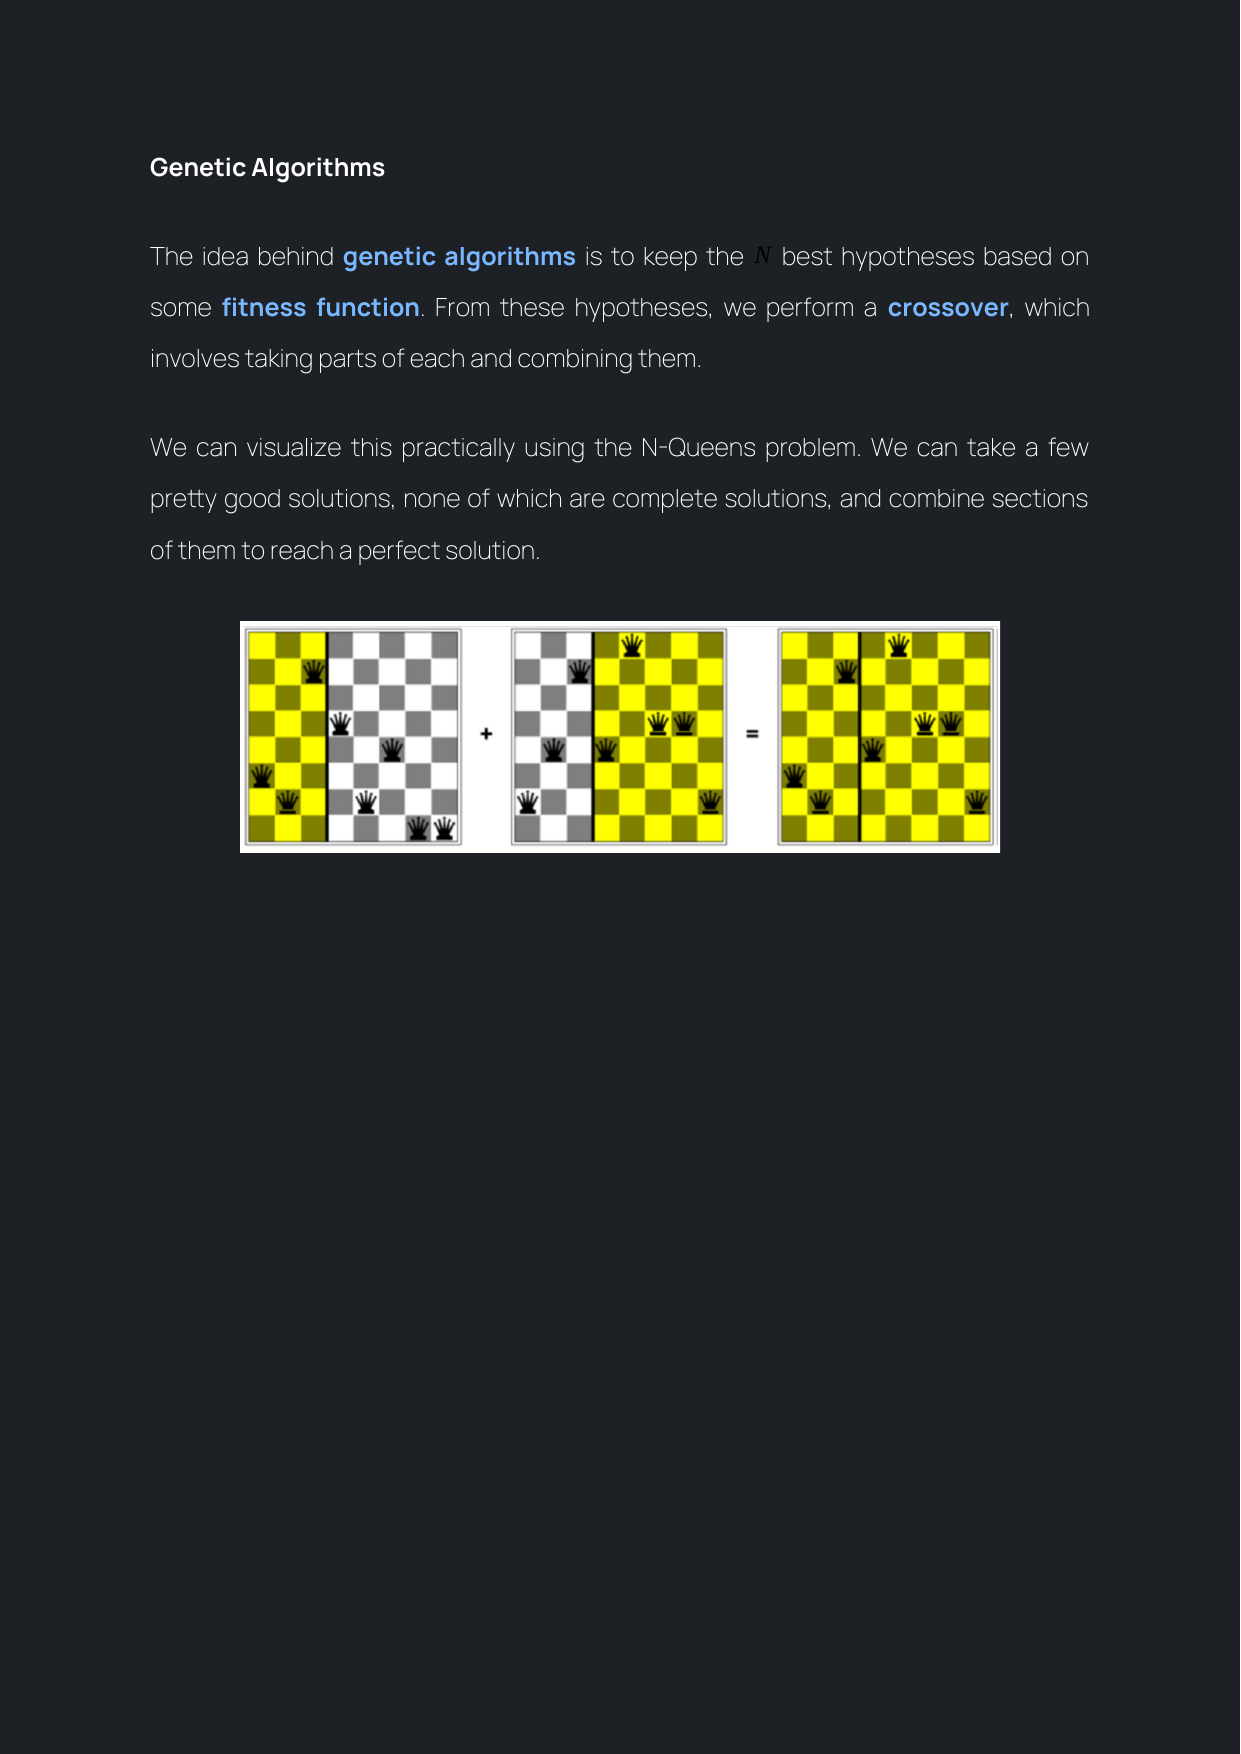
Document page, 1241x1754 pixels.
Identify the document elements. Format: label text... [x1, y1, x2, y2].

subtitle Genetic Algorithms [150, 150, 1090, 184]
text The idea behind genetic algorithms is to keep the best hypotheses based on some fitness function. From these hypotheses, we perform a crossover, which involves taking parts of each and combining them. [150, 239, 1090, 375]
picture [240, 621, 1001, 853]
text We can visualize this practically using the N-Queens problem. We can take a few pretty good solutions, none of which are complete solutions, and combine sections of them to reach a perfect solution. [150, 430, 1090, 567]
